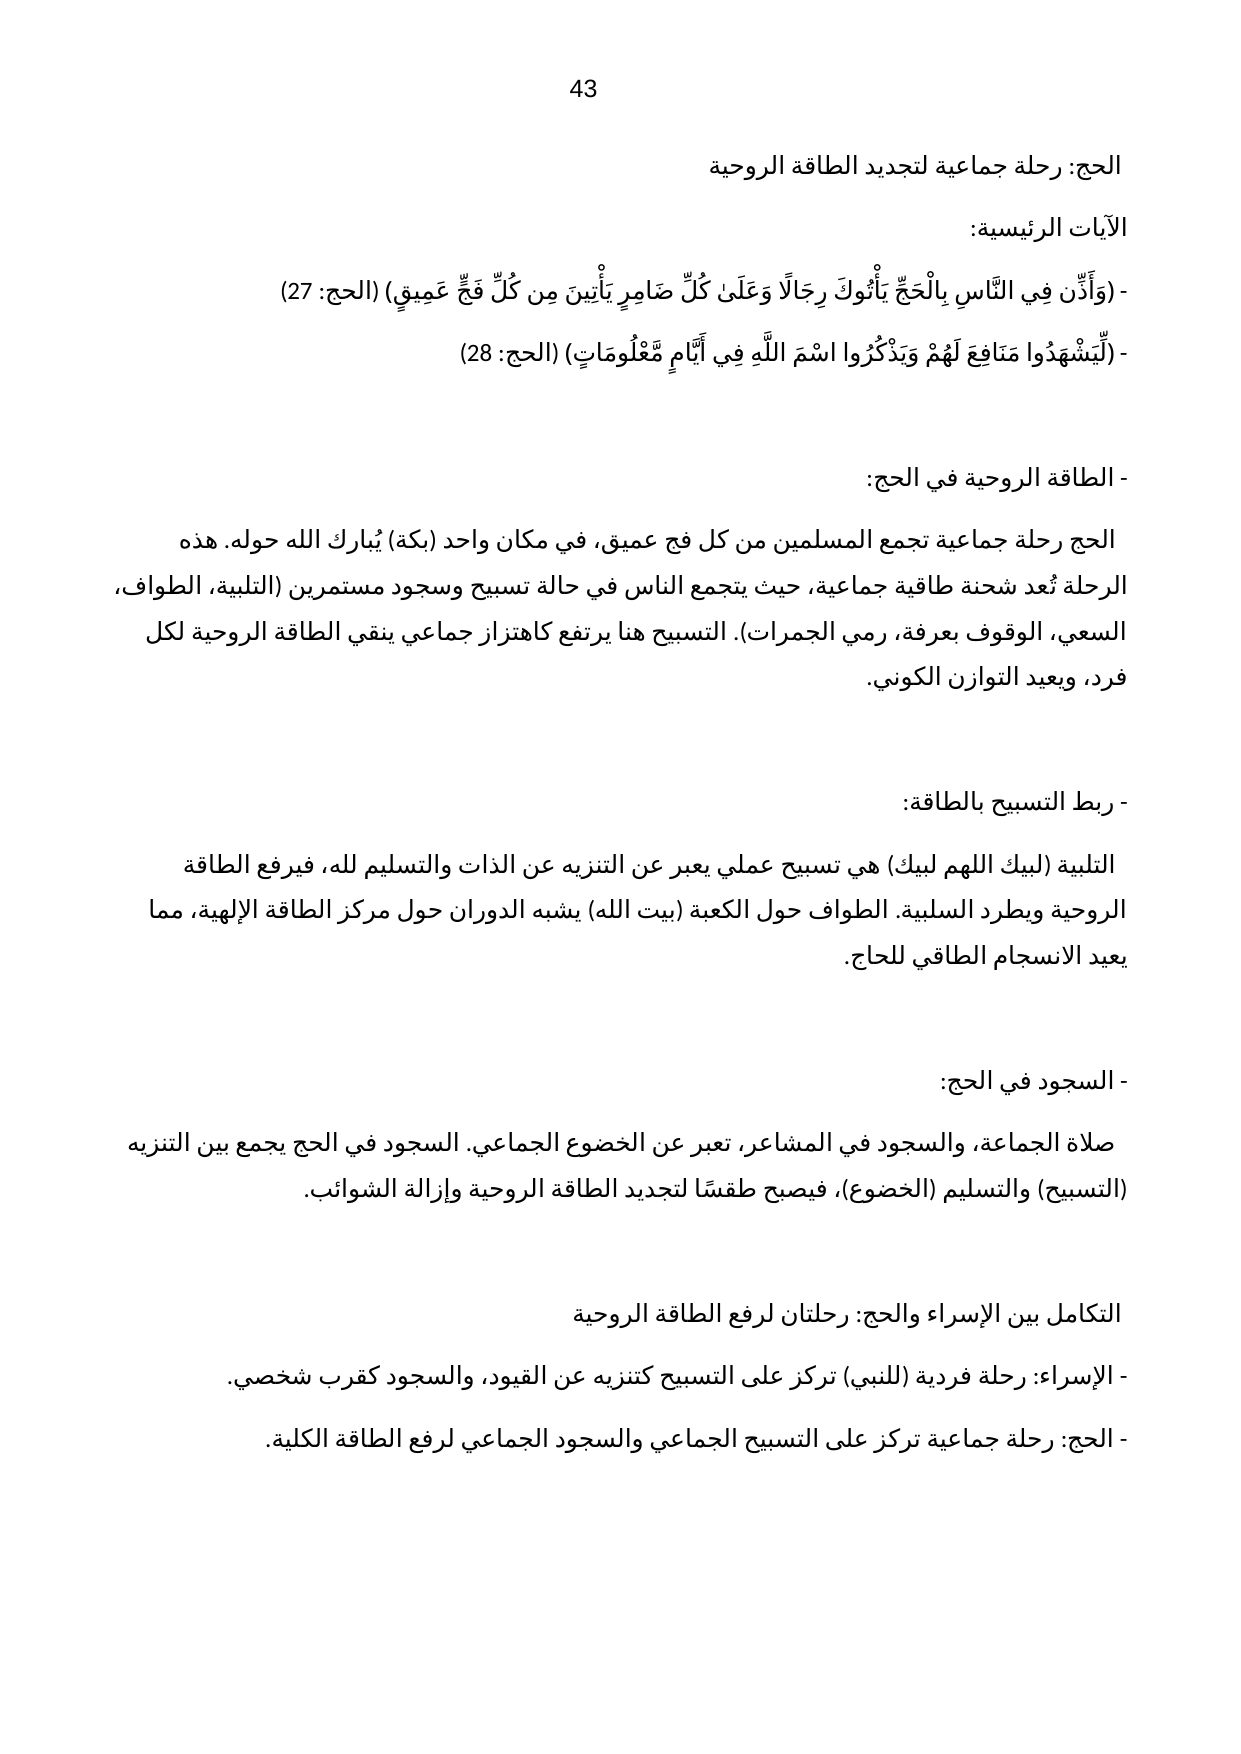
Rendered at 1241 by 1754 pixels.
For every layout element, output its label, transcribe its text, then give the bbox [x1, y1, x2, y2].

text - السجود في الحج: [112, 1065, 1128, 1096]
text - الطاقة الروحية في الحج: [112, 462, 1128, 492]
text الحج رحلة جماعية تجمع المسلمين من كل فج عميق، في مكان واحد (بكة) يُبارك الله حوله. هذه الرحلة تُعد شحنة طاقية جماعية، حيث يتجمع الناس في حالة تسبيح وسجود مستمرين (التلبية، الطواف، السعي، الوقوف بعرفة، رمي الجمرات). التسبيح هنا يرتفع كاهتزاز جماعي ينقي الطاقة الروحية لكل فرد، ويعيد التوازن الكوني. [112, 524, 1128, 692]
text صلاة الجماعة، والسجود في المشاعر، تعبر عن الخضوع الجماعي. السجود في الحج يجمع بين التنزيه (التسبيح) والتسليم (الخضوع)، فيصبح طقسًا لتجديد الطاقة الروحية وإزالة الشوائب. [112, 1127, 1128, 1204]
text التكامل بين الإسراء والحج: رحلتان لرفع الطاقة الروحية [112, 1298, 1128, 1328]
text التلبية (لبيك اللهم لبيك) هي تسبيح عملي يعبر عن التنزيه عن الذات والتسليم لله، فيرفع الطاقة الروحية ويطرد السلبية. الطواف حول الكعبة (بيت الله) يشبه الدوران حول مركز الطاقة الإلهية، مما يعيد الانسجام الطاقي للحاج. [112, 849, 1128, 971]
text - ﴿لِّيَشْهَدُوا مَنَافِعَ لَهُمْ وَيَذْكُرُوا اسْمَ اللَّهِ فِي أَيَّامٍ مَّعْلُومَاتٍ﴾ (الحج: 28) [112, 337, 1128, 368]
text - ﴿وَأَذِّن فِي النَّاسِ بِالْحَجِّ يَأْتُوكَ رِجَالًا وَعَلَىٰ كُلِّ ضَامِرٍ يَأْتِينَ مِن كُلِّ فَجٍّ عَمِيقٍ﴾ (الحج: 27) [112, 275, 1128, 305]
text الآيات الرئيسية: [112, 212, 1128, 243]
text - الإسراء: رحلة فردية (للنبي) تركز على التسبيح كتنزيه عن القيود، والسجود كقرب شخصي. [112, 1360, 1128, 1391]
text - ربط التسبيح بالطاقة: [112, 786, 1128, 817]
text الحج: رحلة جماعية لتجديد الطاقة الروحية [112, 150, 1128, 181]
text - الحج: رحلة جماعية تركز على التسبيح الجماعي والسجود الجماعي لرفع الطاقة الكلية. [112, 1423, 1128, 1453]
